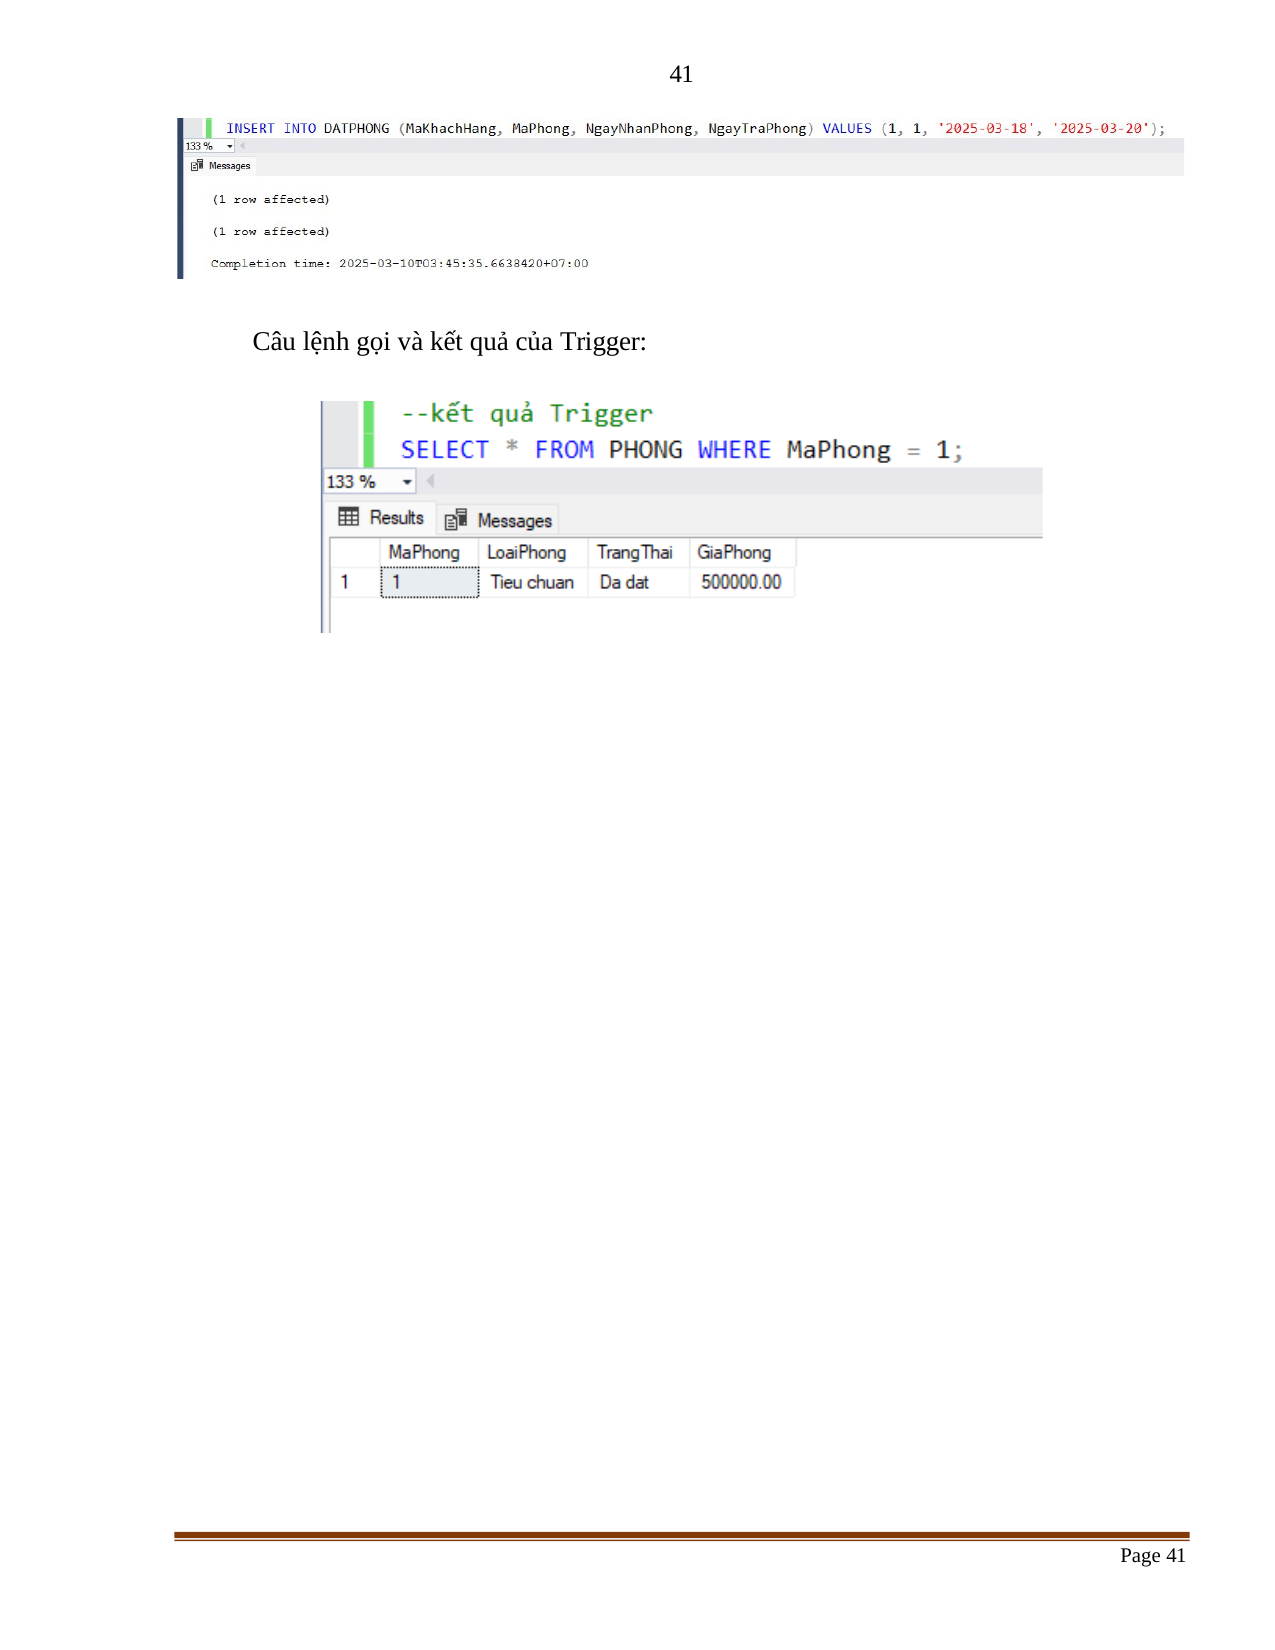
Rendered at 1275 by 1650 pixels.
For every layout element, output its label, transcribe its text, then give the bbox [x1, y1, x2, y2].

picture [177, 118, 1185, 279]
text Câu lệnh gọi và kết quả của Trigger: [252, 325, 1201, 356]
picture [320, 401, 1043, 633]
